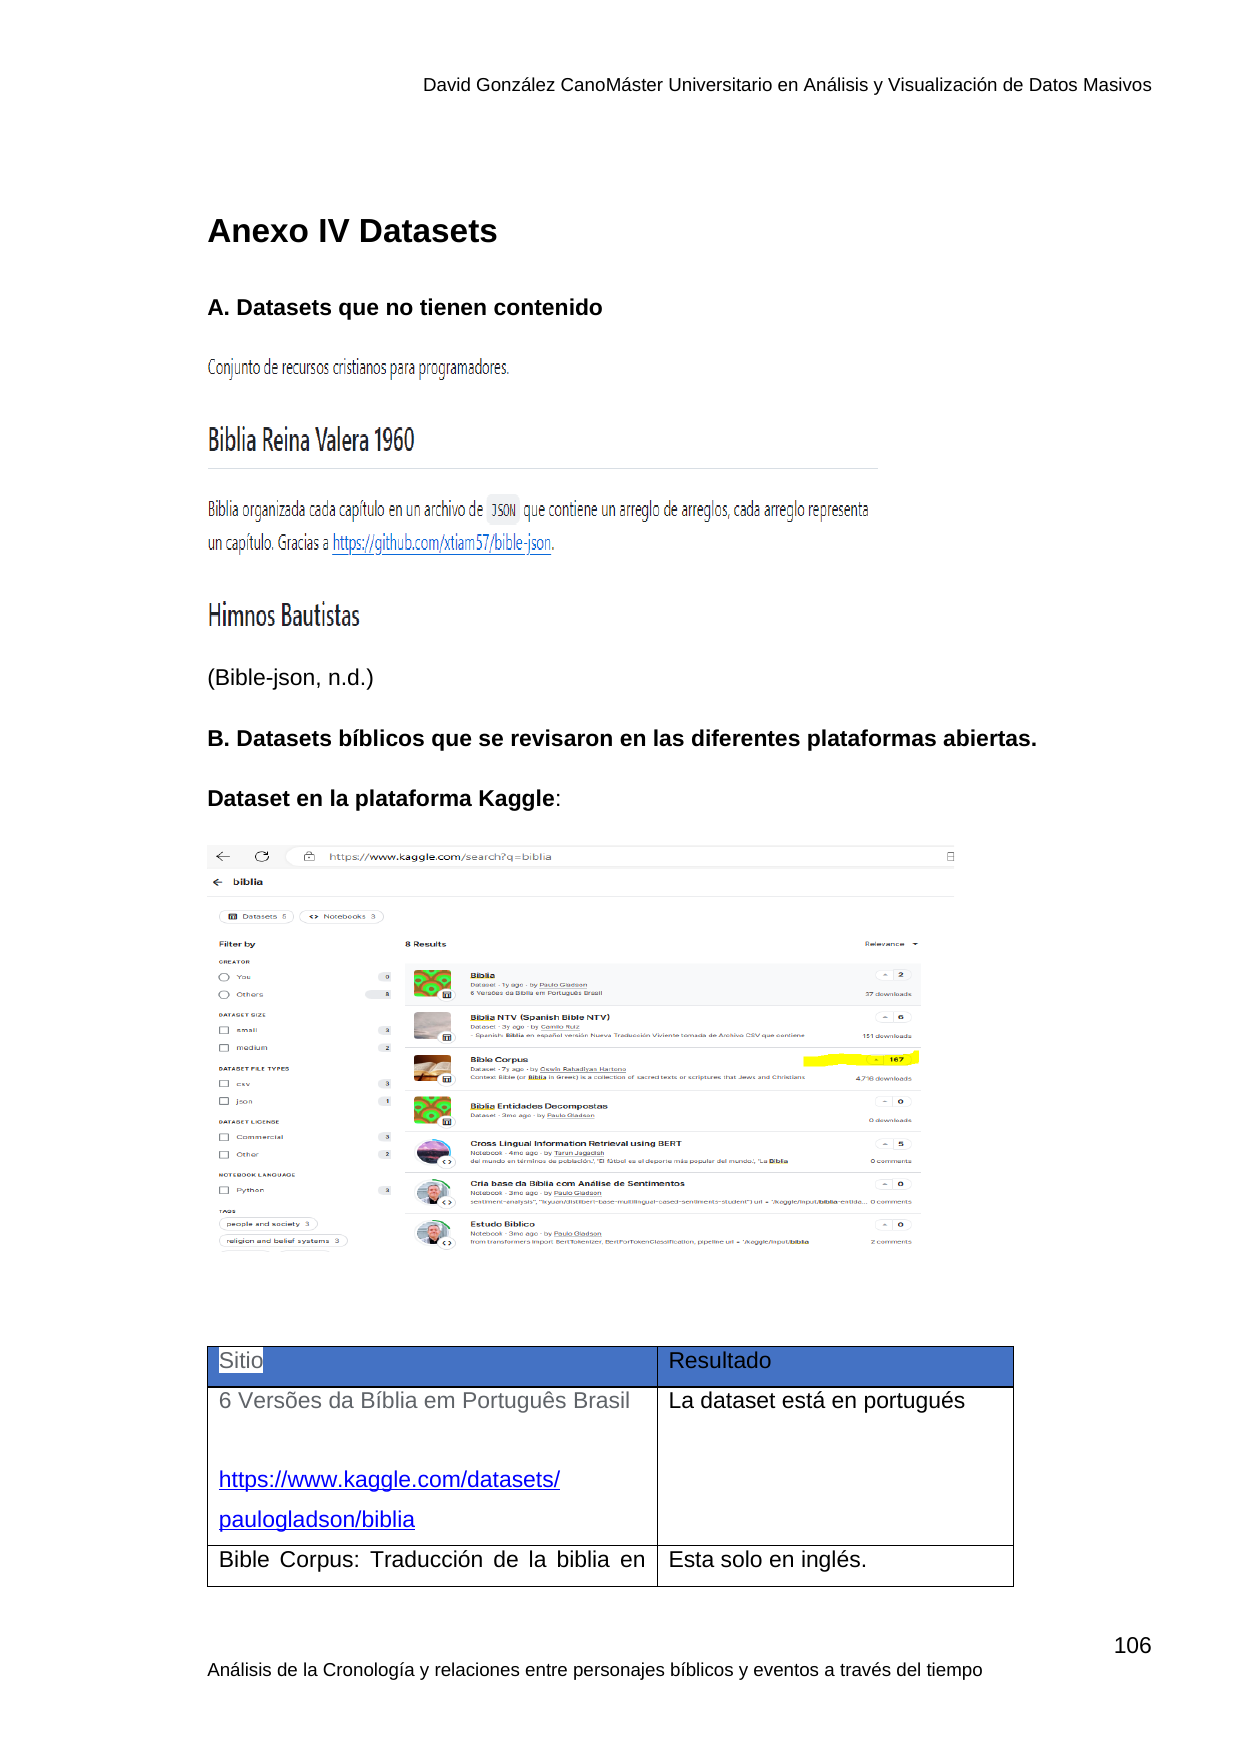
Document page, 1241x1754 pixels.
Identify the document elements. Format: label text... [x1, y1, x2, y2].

picture [207, 845, 955, 1252]
text A. Datasets que no tienen contenido [207, 294, 1152, 320]
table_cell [208, 1546, 657, 1586]
text B. Datasets bíblicos que se revisaron en las diferentes plataformas abiertas. [207, 725, 1152, 751]
table_header Resultado [658, 1347, 1013, 1386]
table_cell La dataset está en portugués [658, 1388, 1013, 1545]
text Dataset en la plataforma Kaggle: [207, 785, 1152, 811]
table_cell 6 Versões da Bíblia em Português Brasil https://www.kaggle.com/datasets/paulogladson/biblia [208, 1388, 657, 1545]
picture [207, 354, 901, 631]
table_cell Esta solo en inglés. [658, 1546, 1013, 1586]
subtitle Anexo IV Datasets [207, 211, 1152, 250]
table_header Sitio [208, 1347, 657, 1386]
